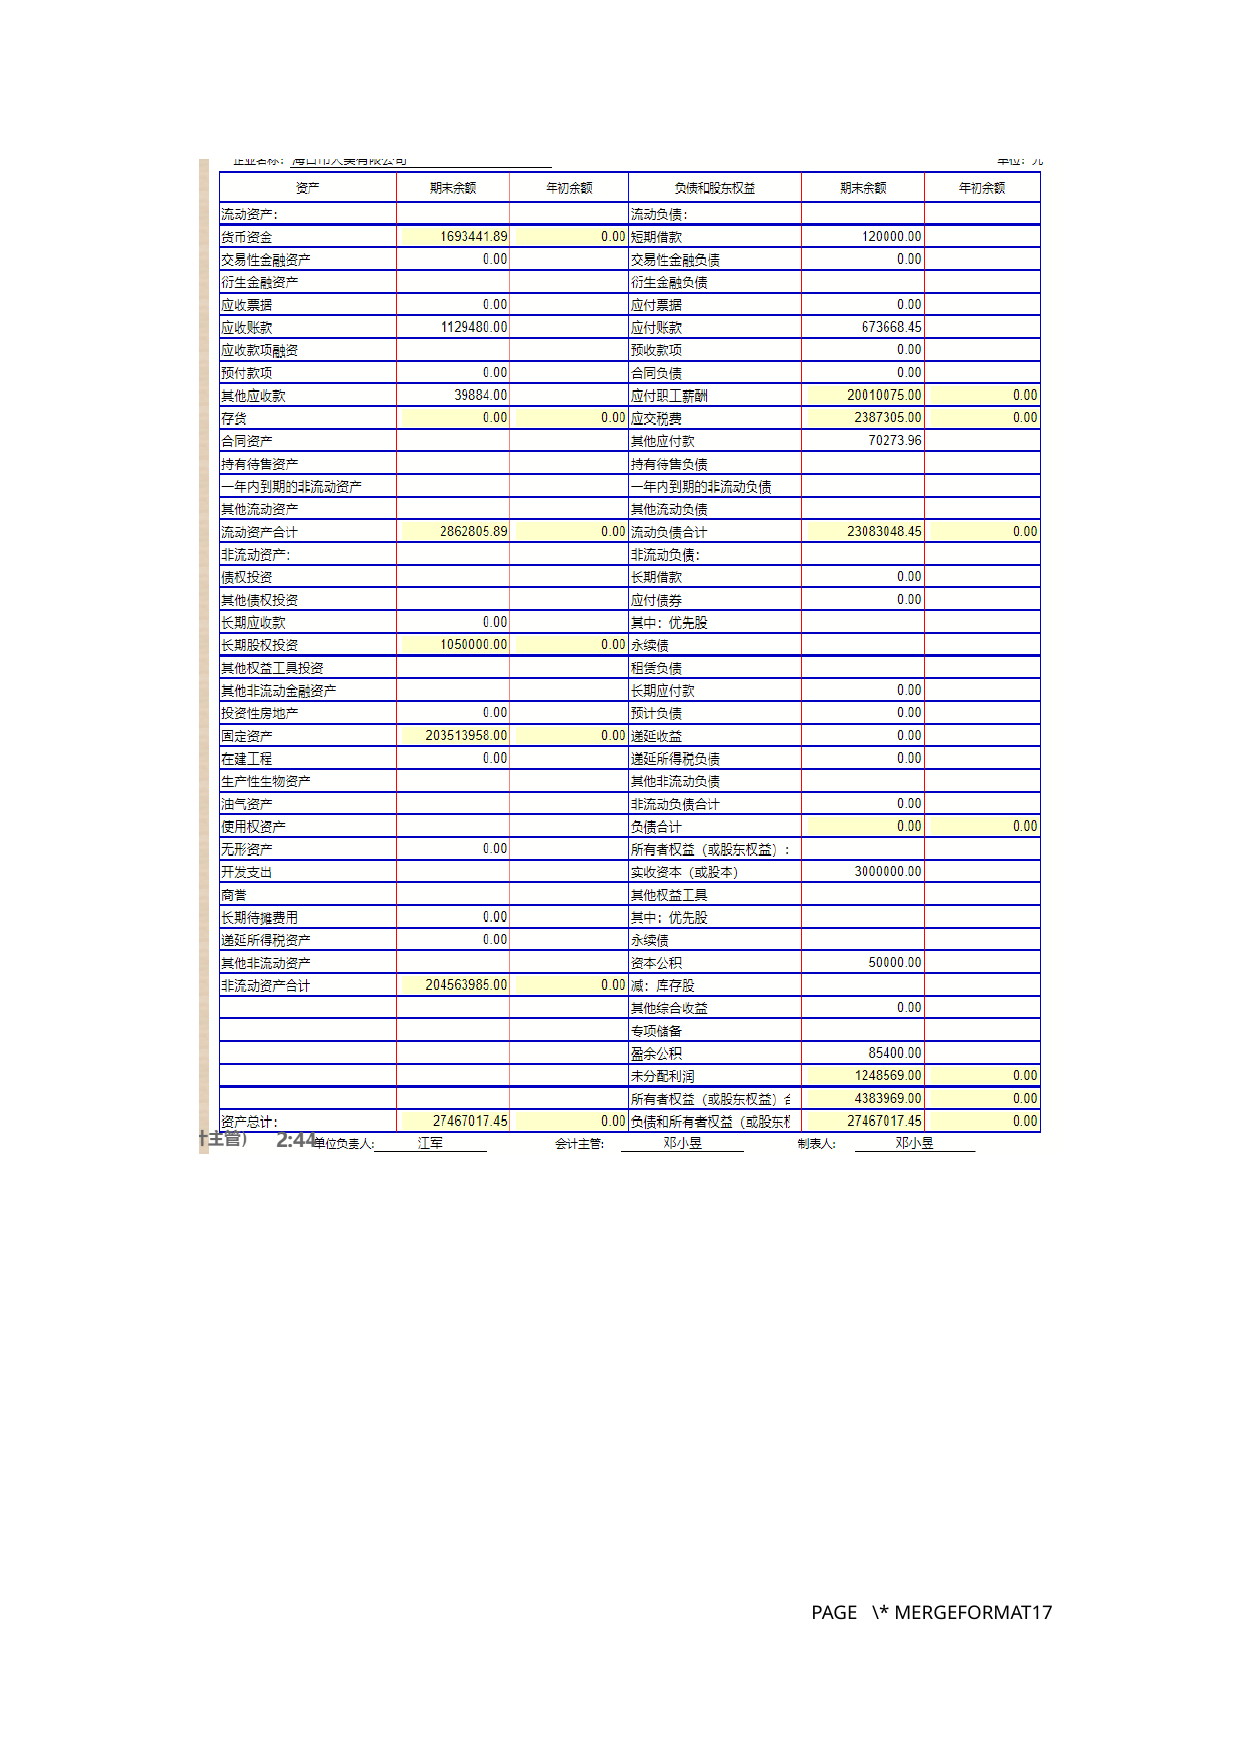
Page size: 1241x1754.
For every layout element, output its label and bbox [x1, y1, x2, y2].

picture [199, 159, 1064, 1154]
table_cell [188, 160, 1075, 1232]
